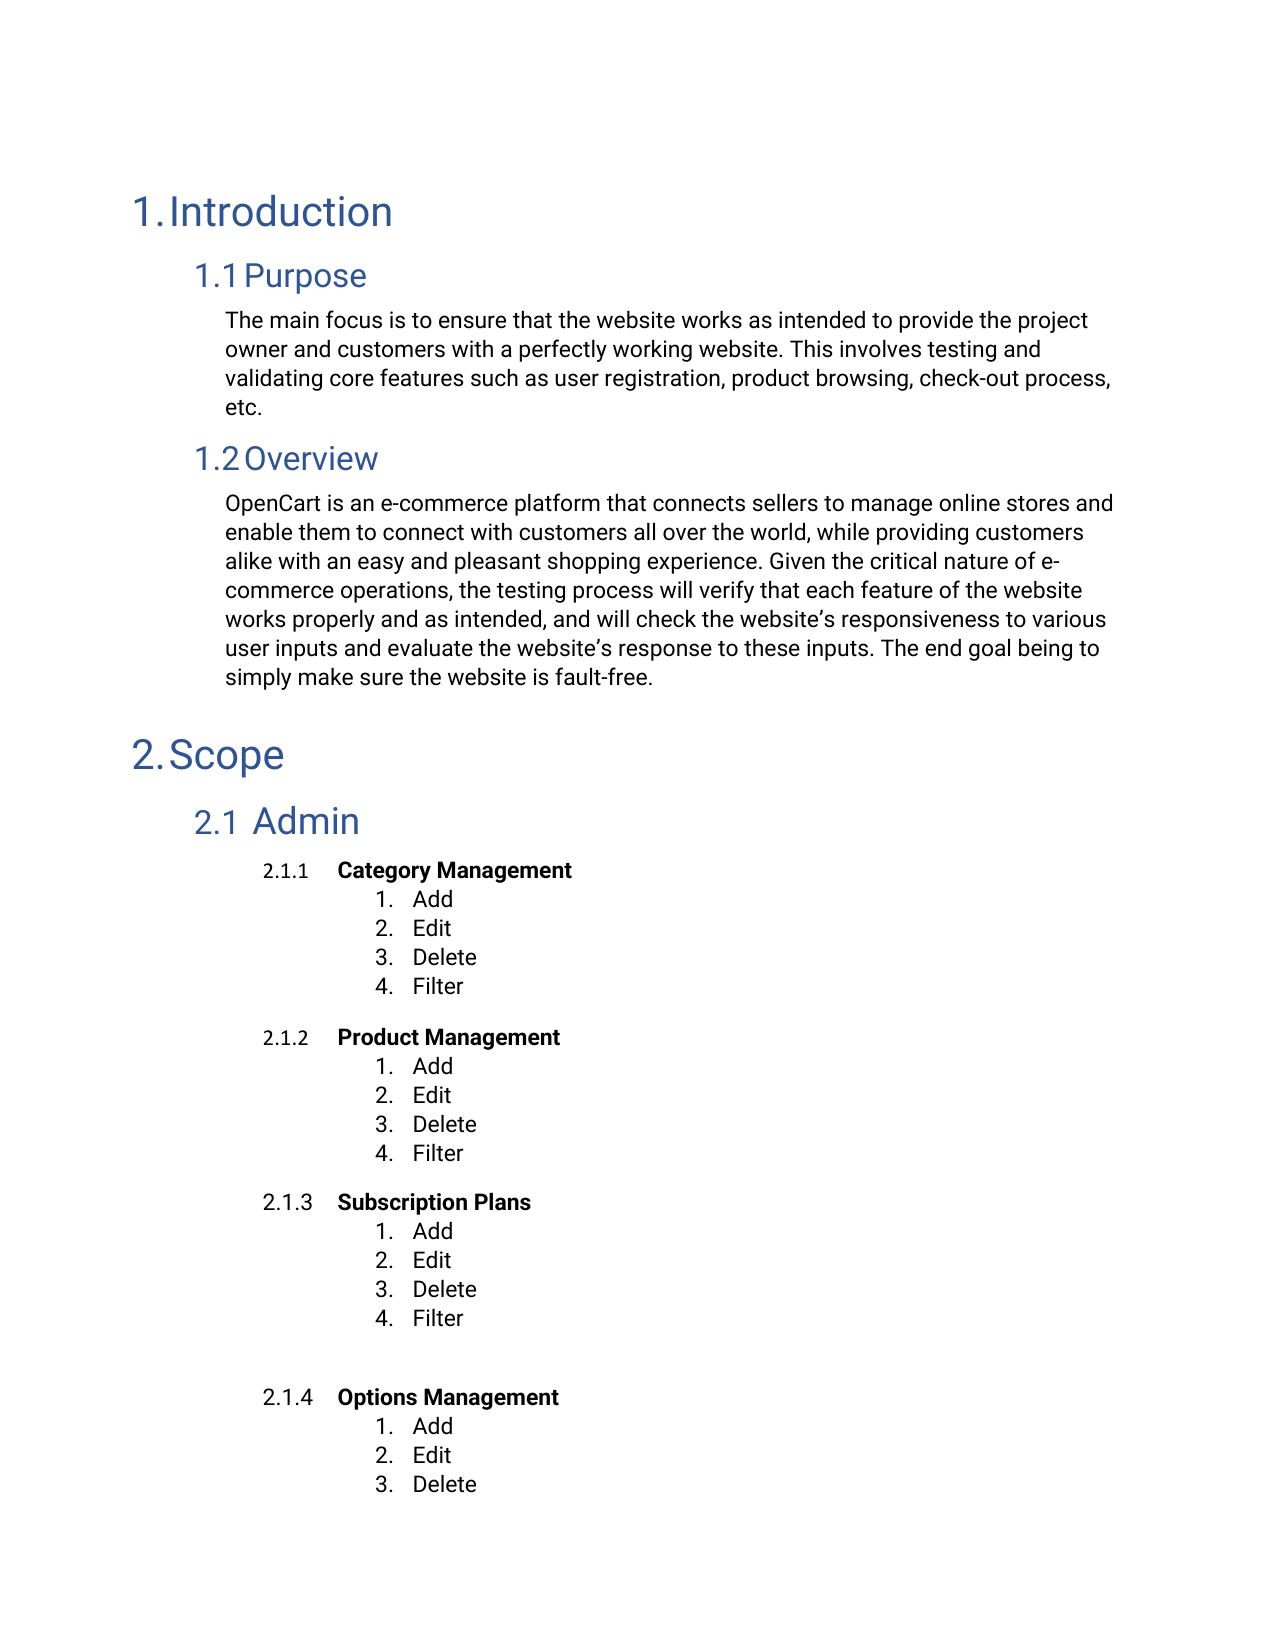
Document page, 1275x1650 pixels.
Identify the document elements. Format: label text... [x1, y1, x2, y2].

subtitle Introduction [131, 187, 1125, 236]
list Delete [375, 1471, 1125, 1498]
list Add [375, 1218, 1125, 1245]
list Delete [375, 1111, 1125, 1138]
subtitle Admin [194, 800, 1125, 844]
list Category Management [262, 856, 1125, 884]
list Filter [375, 973, 1125, 1000]
list Filter [375, 1140, 1125, 1167]
list Edit [375, 1247, 1125, 1274]
list Options Management [262, 1384, 1125, 1411]
subtitle Purpose [194, 257, 1125, 296]
list Add [375, 1053, 1125, 1080]
list Edit [375, 1082, 1125, 1109]
list Add [375, 886, 1125, 913]
list Delete [375, 1276, 1125, 1303]
subtitle Overview [194, 440, 1125, 479]
text OpenCart is an e-commerce platform that connects sellers to manage online stores and enable them to connect with customers all over the world, while providing customers alike with an easy and pleasant shopping experience. Given the critical nature of e-commerce operations, the testing process will verify that each feature of the website works properly and as intended, and will check the website’s responsiveness to various user inputs and evaluate the website’s response to these inputs. The end goal being to simply make sure the website is fault-free. [225, 490, 1125, 691]
list Product Management [262, 1023, 1125, 1051]
list Delete [375, 944, 1125, 971]
text The main focus is to ensure that the website works as intended to provide the project owner and customers with a perfectly working website. This involves testing and validating core features such as user registration, product browsing, check-out process, etc. [225, 307, 1125, 421]
list Filter [375, 1305, 1125, 1332]
list Edit [375, 915, 1125, 942]
subtitle Scope [131, 731, 1125, 779]
list Add [375, 1413, 1125, 1440]
list Subscription Plans [262, 1189, 1125, 1216]
list Edit [375, 1442, 1125, 1469]
